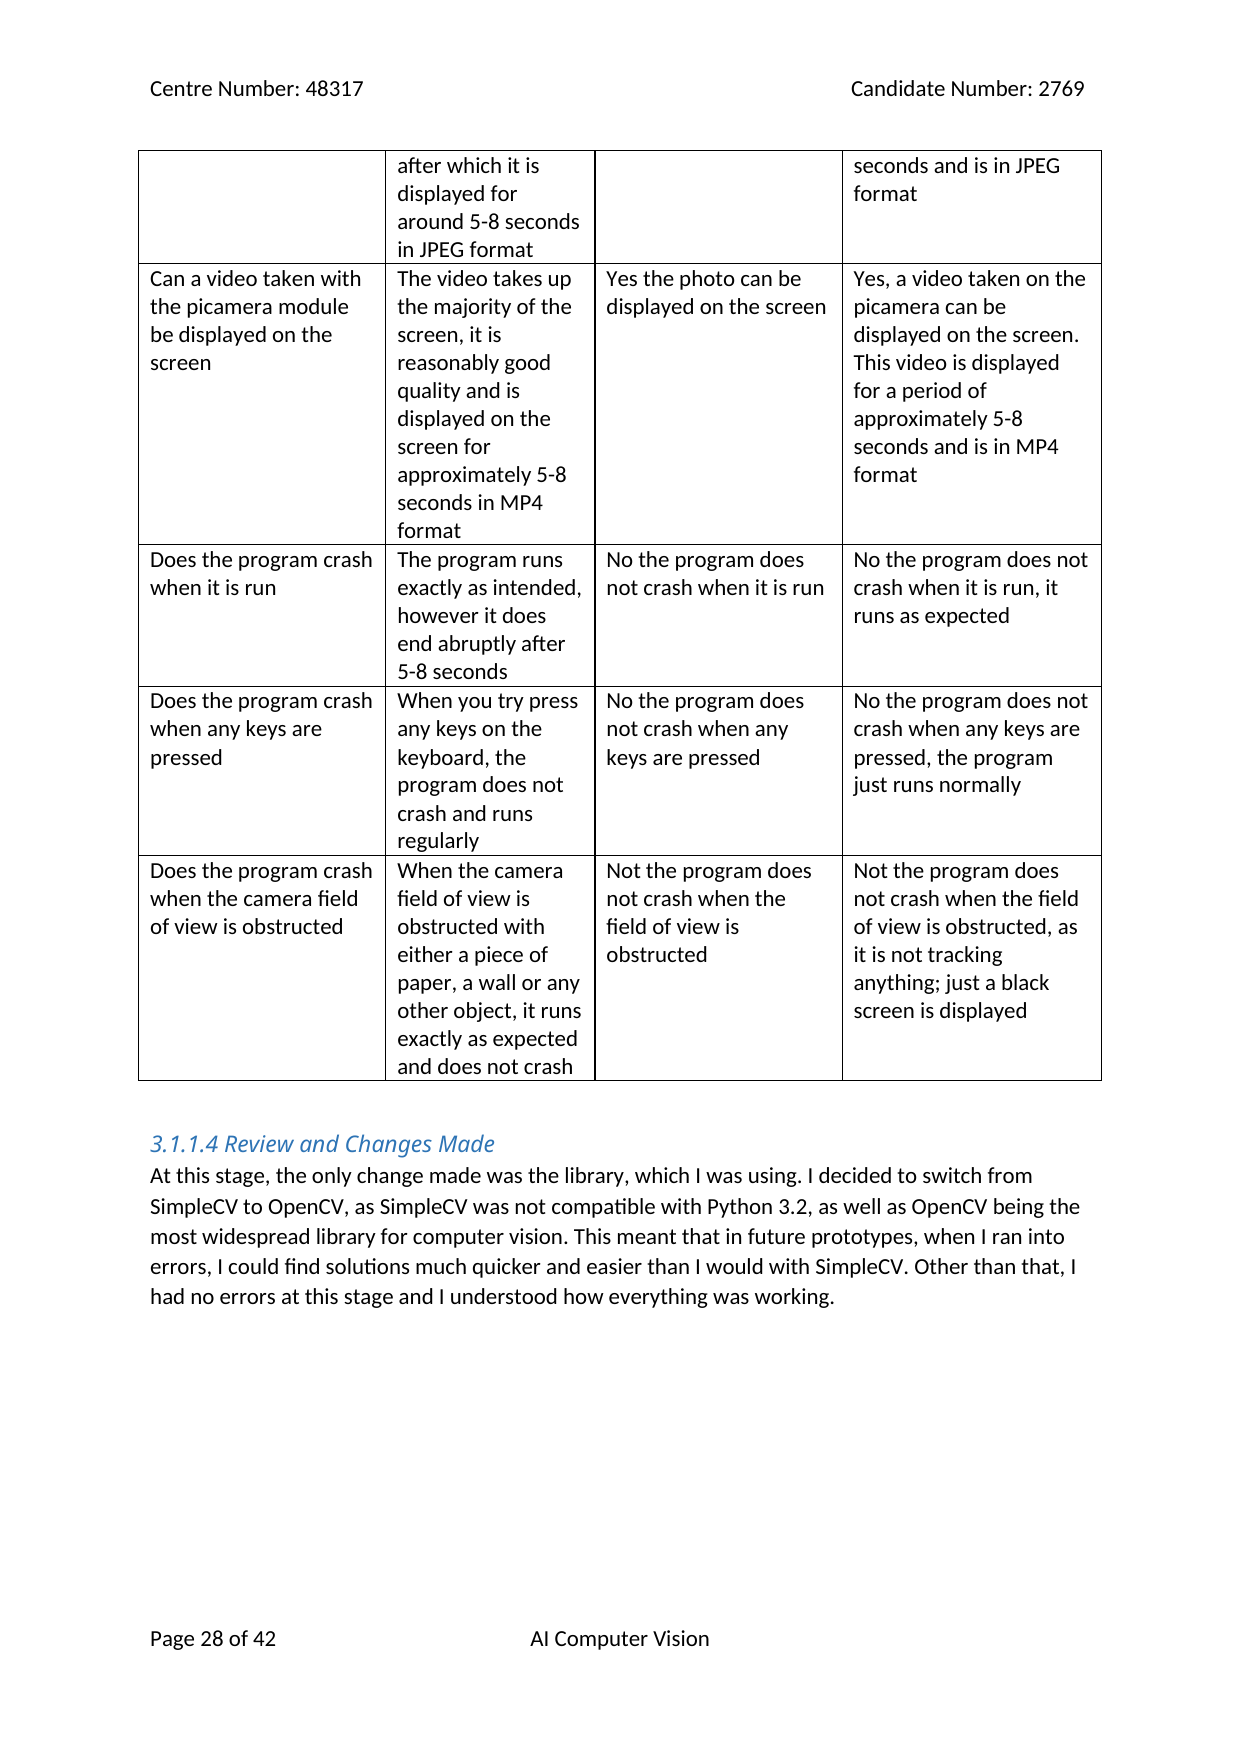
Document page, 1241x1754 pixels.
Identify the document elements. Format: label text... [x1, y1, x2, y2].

table_cell When you try press any keys on the keyboard, the program does not crash and runs regularly [386, 687, 594, 855]
subtitle 3.1.1.4 Review and Changes Made [150, 1128, 1090, 1159]
table_cell No the program does not crash when it is run, it runs as expected [843, 545, 1101, 686]
table_cell Yes the photo can be displayed on the screen [596, 264, 842, 544]
table_cell The program runs exactly as intended, however it does end abruptly after 5-8 seconds [386, 545, 594, 686]
table_cell Can a video taken with the picamera module be displayed on the screen [139, 264, 385, 544]
table_cell No the program does not crash when any keys are pressed [596, 687, 842, 855]
table_cell No the program does not crash when it is run [596, 545, 842, 686]
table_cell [843, 151, 1101, 263]
table_cell Yes, a video taken on the picamera can be displayed on the screen. This video is displayed for a period of approximately 5-8 seconds and is in MP4 format [843, 264, 1101, 544]
text At this stage, the only change made was the library, which I was using. I decided to switch from SimpleCV to OpenCV, as SimpleCV was not compatible with Python 3.2, as well as OpenCV being the most widespread library for computer vision. This meant that in future prototypes, when I ran into errors, I could find solutions much quicker and easier than I would with SimpleCV. Other than that, I had no errors at this stage and I understood how everything was working. [150, 1162, 1090, 1310]
table_cell The video takes up the majority of the screen, it is reasonably good quality and is displayed on the screen for approximately 5-8 seconds in MP4 format [386, 264, 594, 544]
table_cell Does the program crash when the camera field of view is obstructed [139, 856, 385, 1080]
table_cell No the program does not crash when any keys are pressed, the program just runs normally [843, 687, 1101, 855]
table_cell Does the program crash when any keys are pressed [139, 687, 385, 855]
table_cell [596, 151, 842, 263]
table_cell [386, 151, 594, 263]
table_cell Not the program does not crash when the field of view is obstructed [596, 856, 842, 1080]
table_cell Not the program does not crash when the field of view is obstructed, as it is not tracking anything; just a black screen is displayed [843, 856, 1101, 1080]
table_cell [139, 151, 385, 263]
table_cell When the camera field of view is obstructed with either a piece of paper, a wall or any other object, it runs exactly as expected and does not crash [386, 856, 594, 1080]
table_cell Does the program crash when it is run [139, 545, 385, 686]
